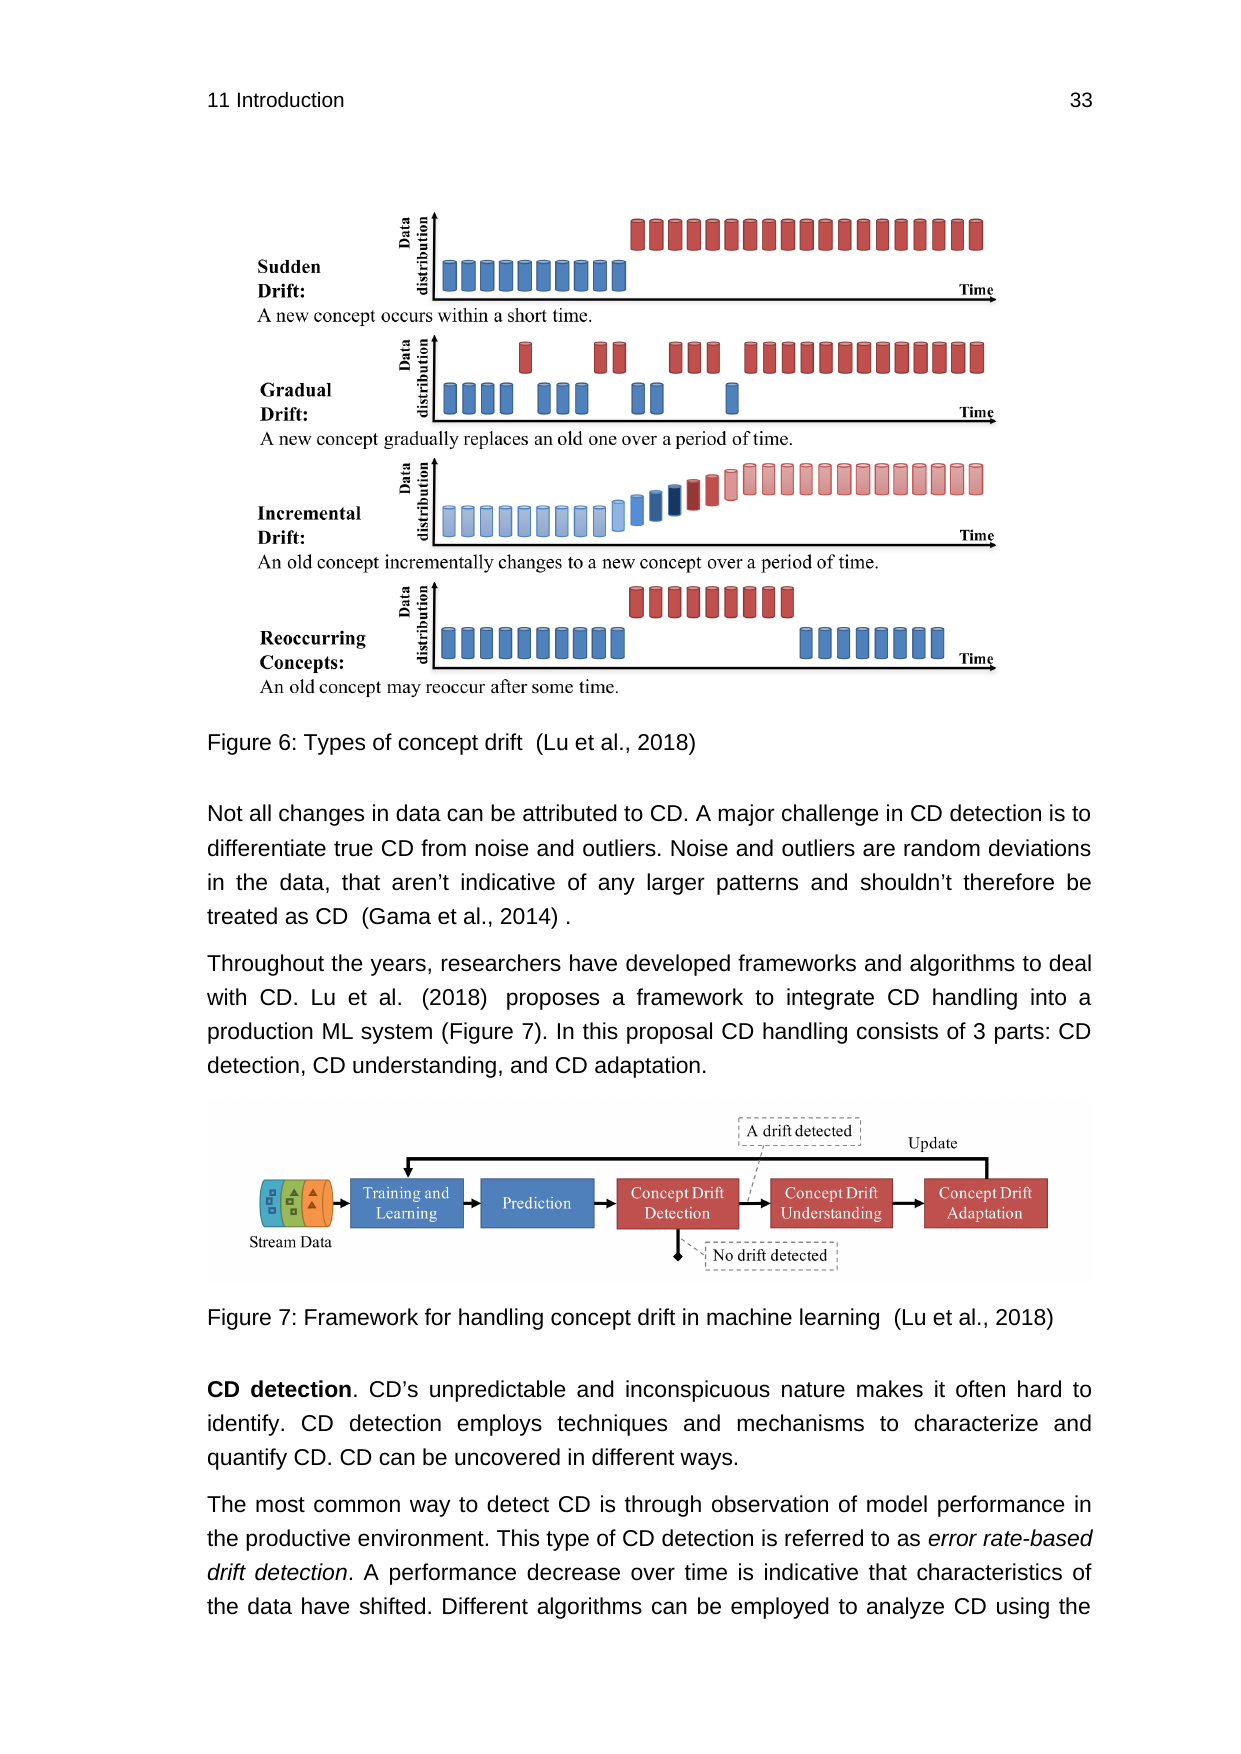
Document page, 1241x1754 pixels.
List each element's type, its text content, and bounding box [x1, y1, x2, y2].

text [207, 1491, 1092, 1619]
picture [206, 1098, 1093, 1284]
picture [206, 194, 1093, 709]
text Figure 8: Framework for handling concept drift in machine learning [207, 1304, 1092, 1330]
text Figure 7: Types of concept drift [207, 729, 1092, 755]
text CD detection. CD’s unpredictable and inconspicuous nature makes it often hard to identify. CD detection employs techniques and mechanisms to characterize and quantify CD. CD can be uncovered in different ways. [207, 1376, 1092, 1470]
text Not all changes in data can be attributed to CD. A major challenge in CD detection is to differentiate true CD from noise and outliers. Noise and outliers are random deviations in the data, that aren’t indicative of any larger patterns and shouldn’t therefore be treated as CD . [207, 800, 1092, 929]
text Throughout the years, researchers have developed frameworks and algorithms to deal with CD. Lu et al. proposes a framework to integrate CD handling into a production ML system (Figure 6). In this proposal CD handling consists of 3 parts: CD detection, CD understanding, and CD adaptation. [207, 949, 1092, 1078]
